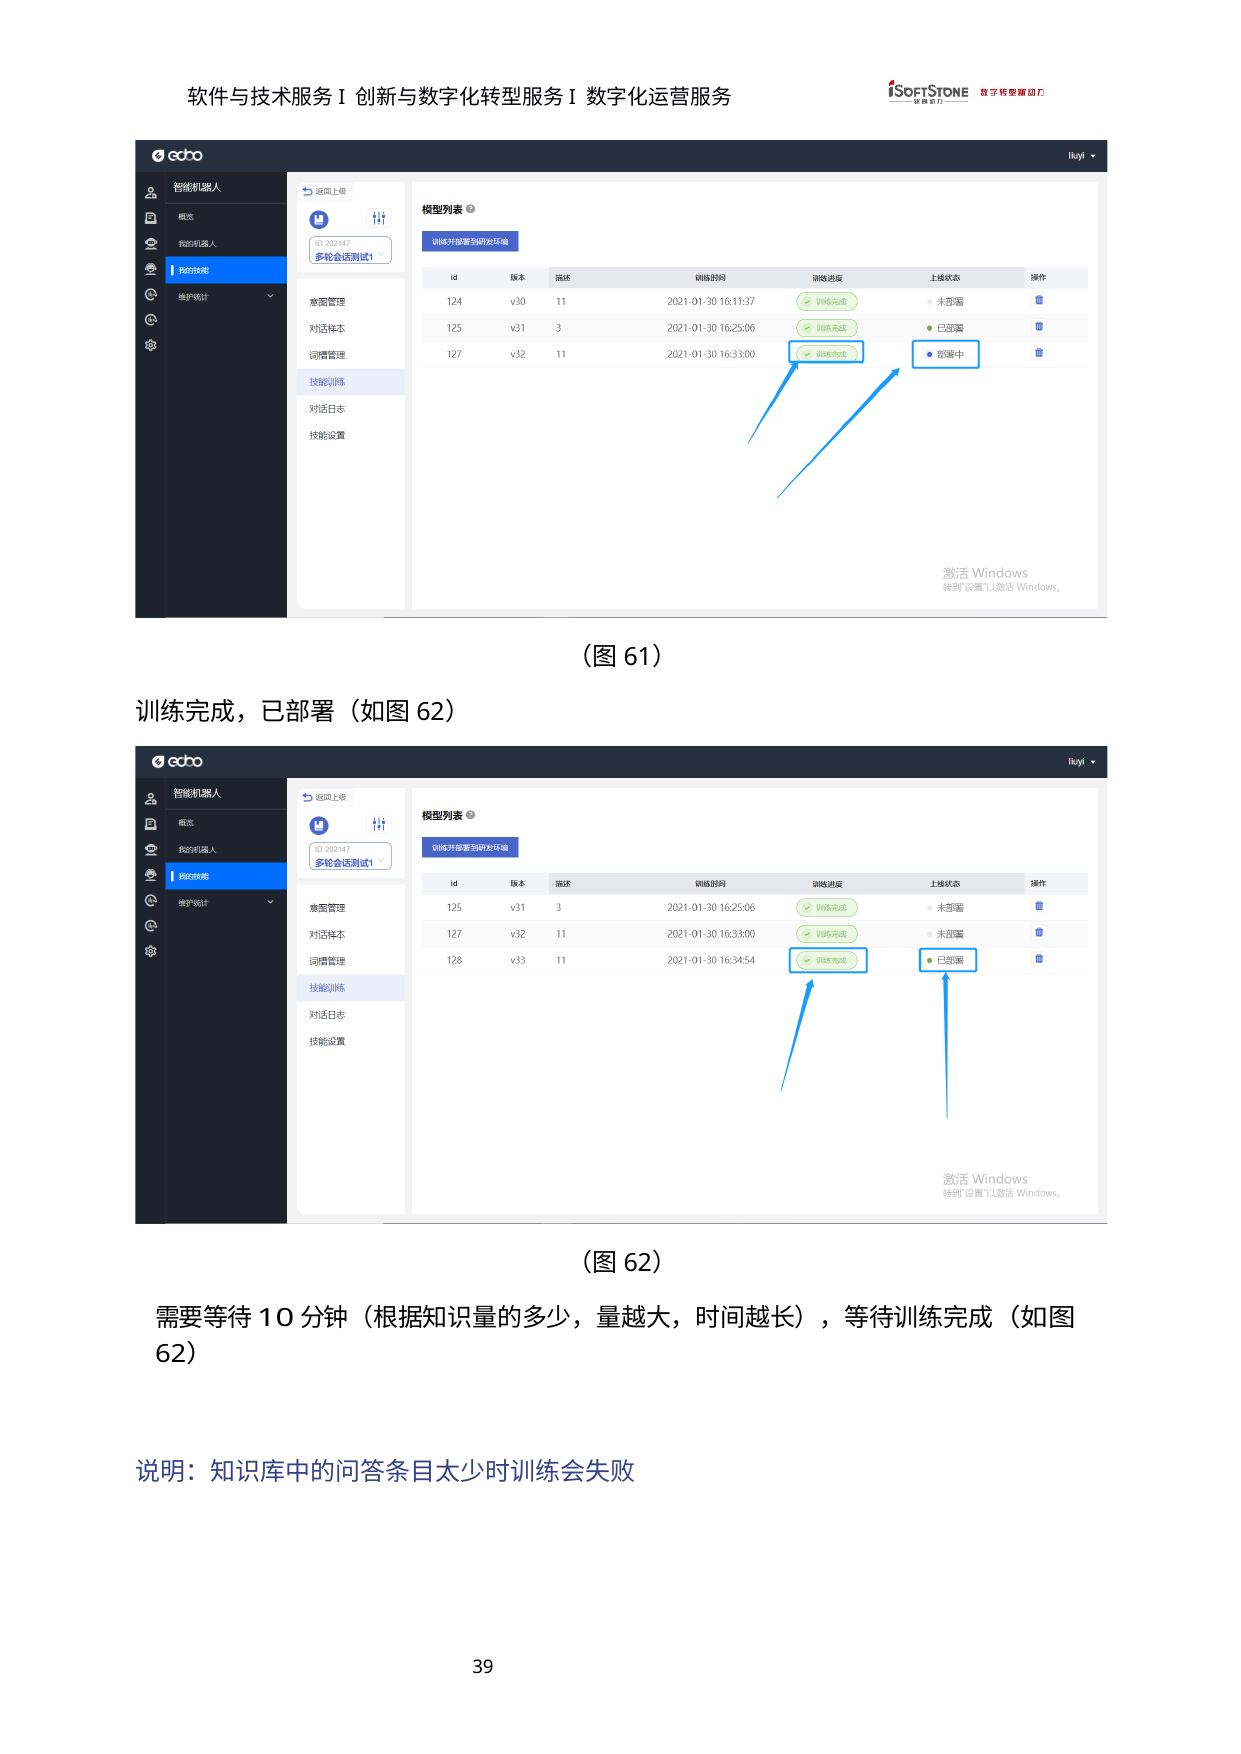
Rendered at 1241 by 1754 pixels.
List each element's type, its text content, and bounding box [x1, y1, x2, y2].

text 训练完成，已部署（如图 62） [135, 691, 1109, 727]
text 需要等待 10 分钟（根据知识量的多少，量越大，时间越长），等待训练完成（如图 62） [155, 1297, 1109, 1370]
text （图 62） [135, 1242, 1109, 1278]
picture [135, 140, 1108, 618]
text 说明：知识库中的问答条目太少时训练会失败 [135, 1451, 686, 1487]
picture [135, 746, 1108, 1224]
text （图 61） [135, 636, 1109, 672]
picture [888, 80, 1044, 104]
